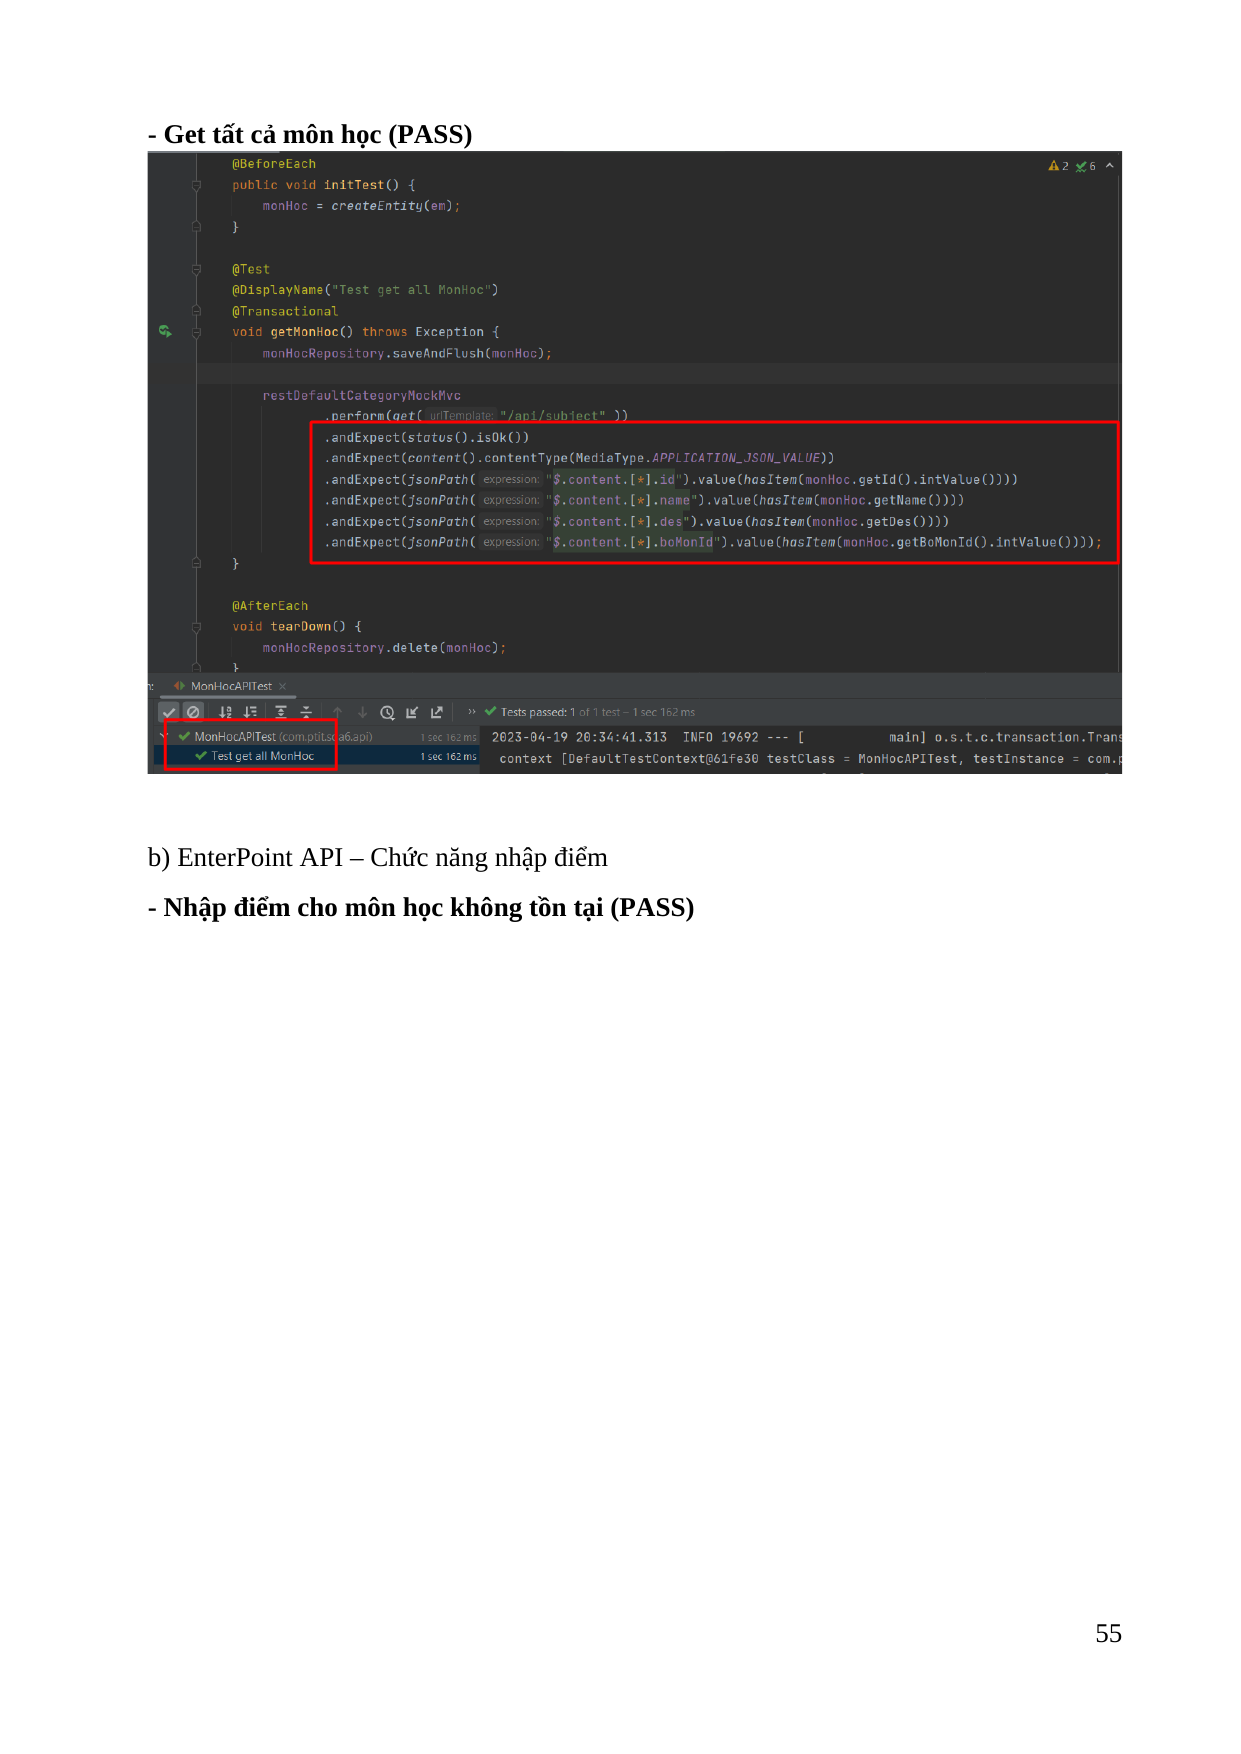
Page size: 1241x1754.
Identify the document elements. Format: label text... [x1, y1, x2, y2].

text b) EnterPoint API – Chức năng nhập điểm [148, 841, 1122, 872]
subtitle - Get tất cả môn học (PASS) [148, 118, 1122, 149]
subtitle - Nhập điểm cho môn học không tồn tại (PASS) [148, 891, 1122, 922]
picture [147, 151, 1123, 774]
